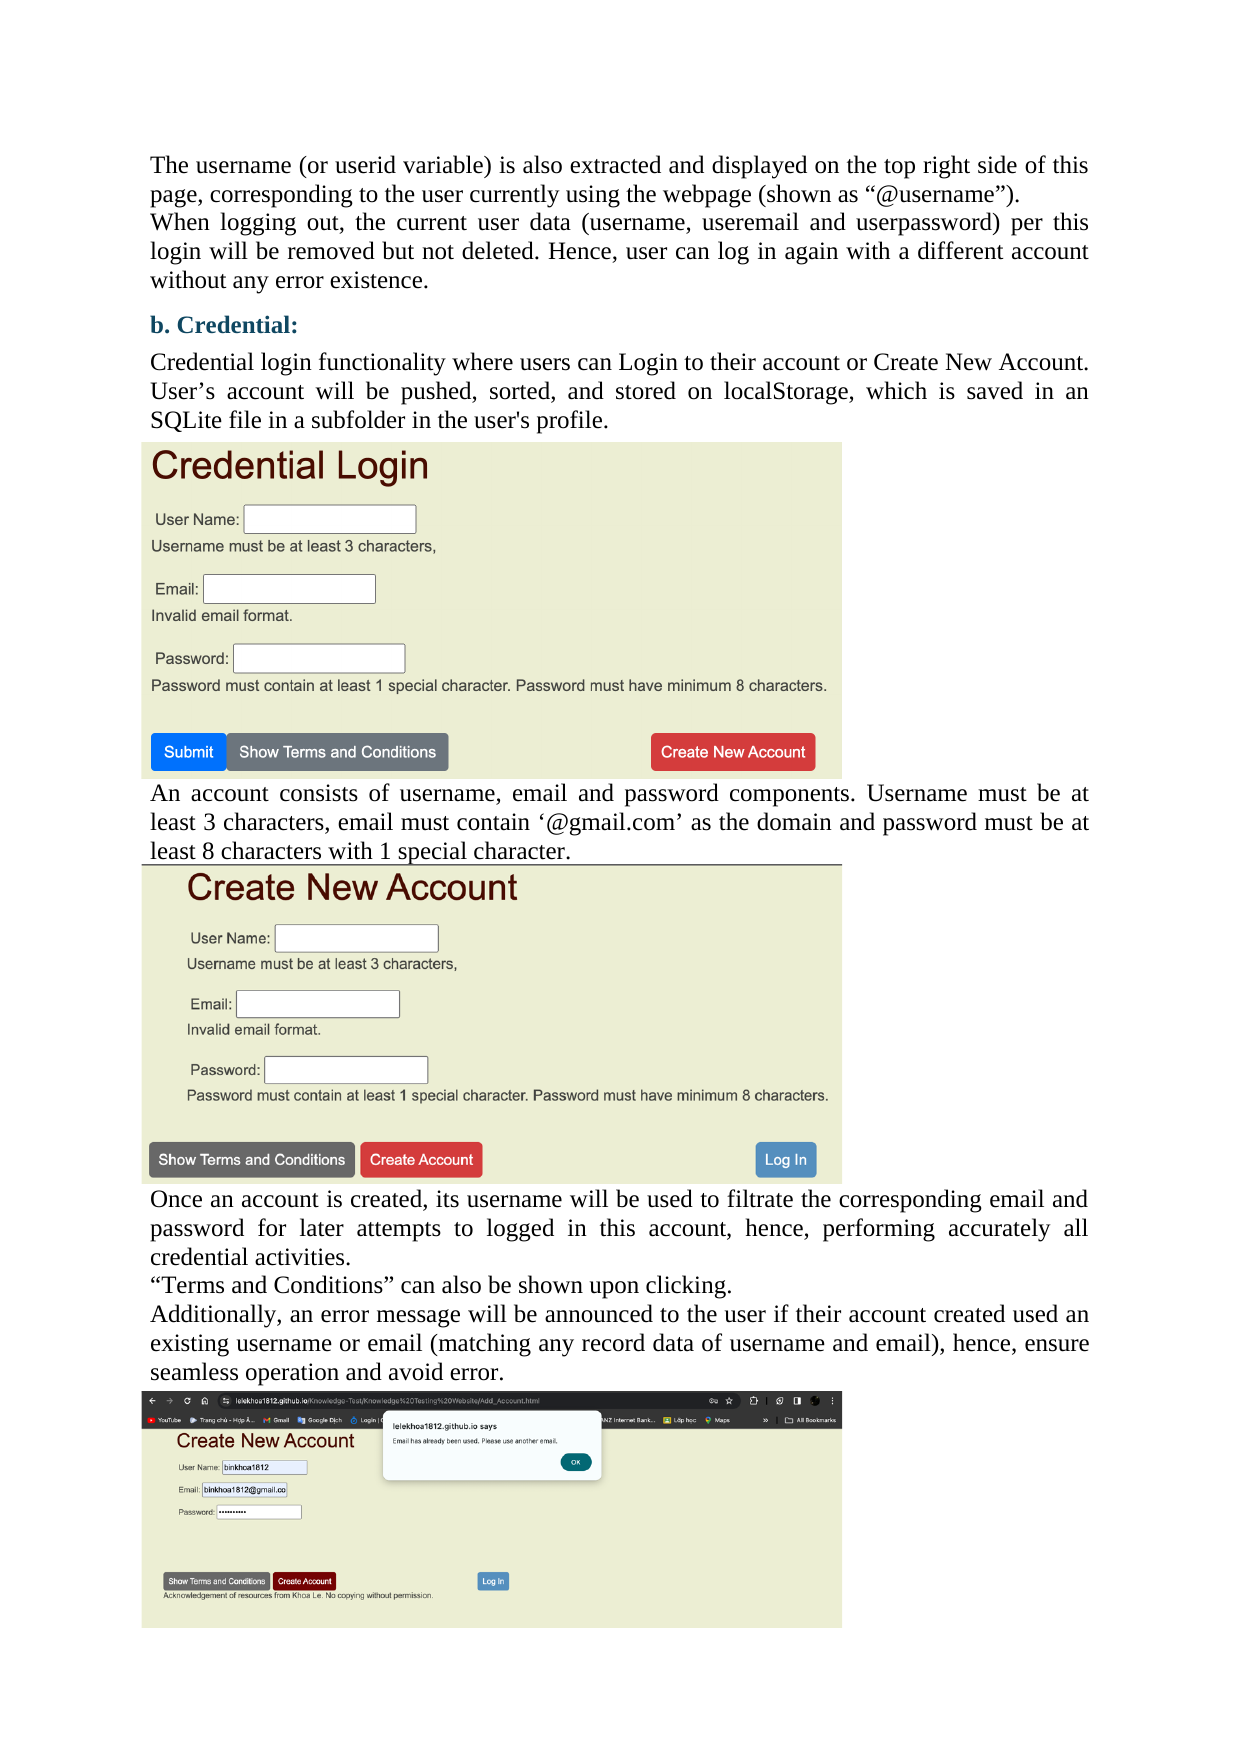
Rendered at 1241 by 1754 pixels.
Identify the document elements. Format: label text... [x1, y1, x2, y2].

picture [141, 864, 843, 1184]
text When logging out, the current user data (username, useremail and userpassword) per this login will be removed but not deleted. Hence, user can log in again with a different account without any error existence. [150, 207, 1090, 294]
text “Terms and Conditions” can also be shown upon clicking. [150, 1270, 1090, 1299]
text The username (or userid variable) is also extracted and displayed on the top right side of this page, corresponding to the user currently using the webpage (shown as “@username”). [150, 150, 1090, 207]
text Credential login functionality where users can Login to their account or Create New Account. User’s account will be pushed, sorted, and stored on localStorage, which is saved in an SQLite file in a subfolder in the user's profile. [150, 347, 1090, 434]
text Additionally, an error message will be announced to the user if their account created used an existing username or email (matching any record data of username and email), hence, ensure seamless operation and avoid error. [150, 1299, 1090, 1385]
subtitle b. Credential: [150, 310, 1090, 339]
picture [141, 1391, 843, 1628]
picture [141, 442, 842, 779]
